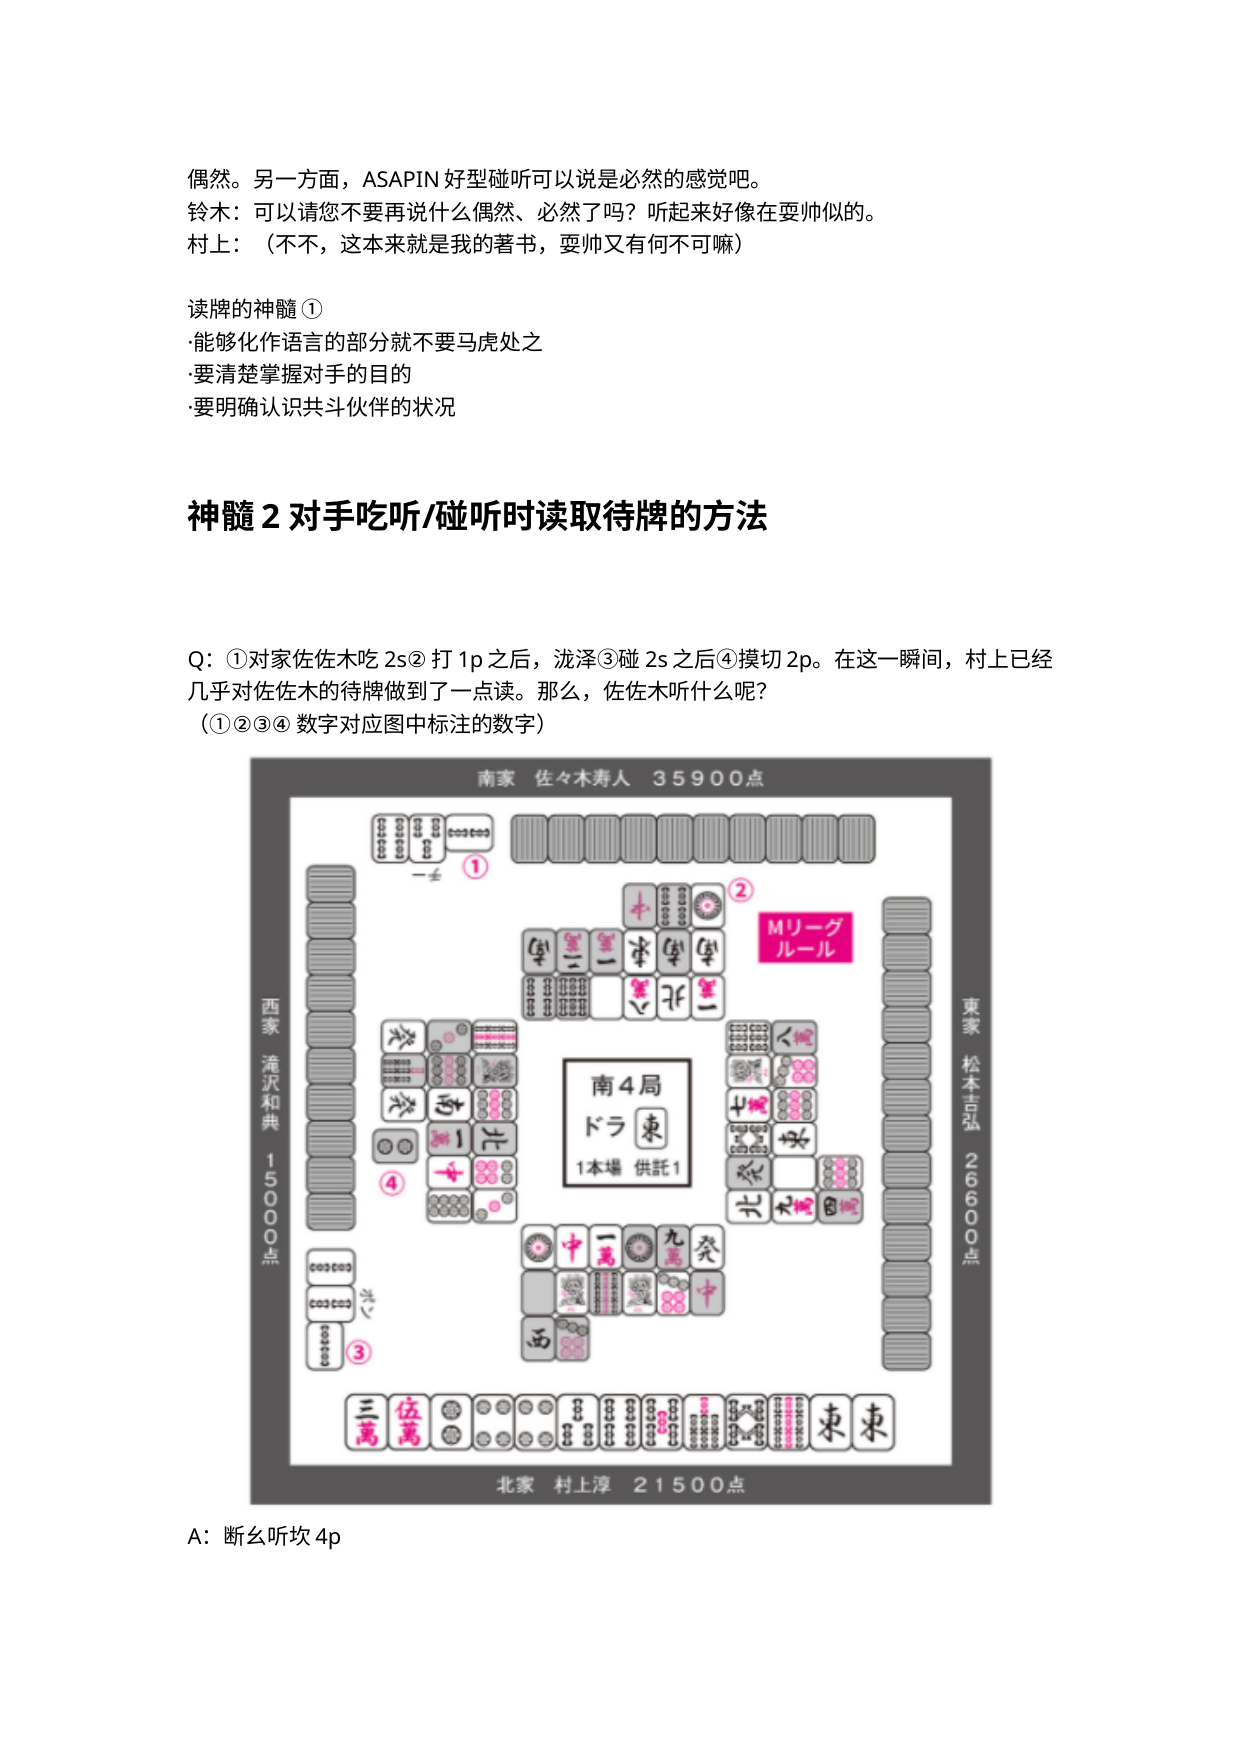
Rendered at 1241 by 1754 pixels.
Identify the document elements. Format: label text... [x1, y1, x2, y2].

text Q：①对家佐佐木吃2s②打1p之后，泷泽③碰2s之后④摸切2p。在这一瞬间，村上已经几乎对佐佐木的待牌做到了一点读。那么，佐佐木听什么呢？ [187, 641, 1053, 706]
text 铃木：可以请您不要再说什么偶然、必然了吗？听起来好像在耍帅似的。 [187, 194, 1053, 227]
text A：断幺听坎4p [187, 1519, 1053, 1551]
text 村上：（不不，这本来就是我的著书，耍帅又有何不可嘛） [187, 227, 1053, 259]
text 读牌的神髓 ① [187, 292, 1053, 324]
text ·要明确认识共斗伙伴的状况 [187, 389, 1053, 422]
picture [232, 739, 1013, 1519]
text ·要清楚掌握对手的目的 [187, 357, 1053, 389]
text ·能够化作语言的部分就不要马虎处之 [187, 324, 1053, 357]
subtitle 神髓2 对手吃听/碰听时读取待牌的方法 [187, 482, 1053, 547]
list ②③④数字对应图中标注的数字） [187, 706, 1053, 739]
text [187, 162, 1053, 194]
